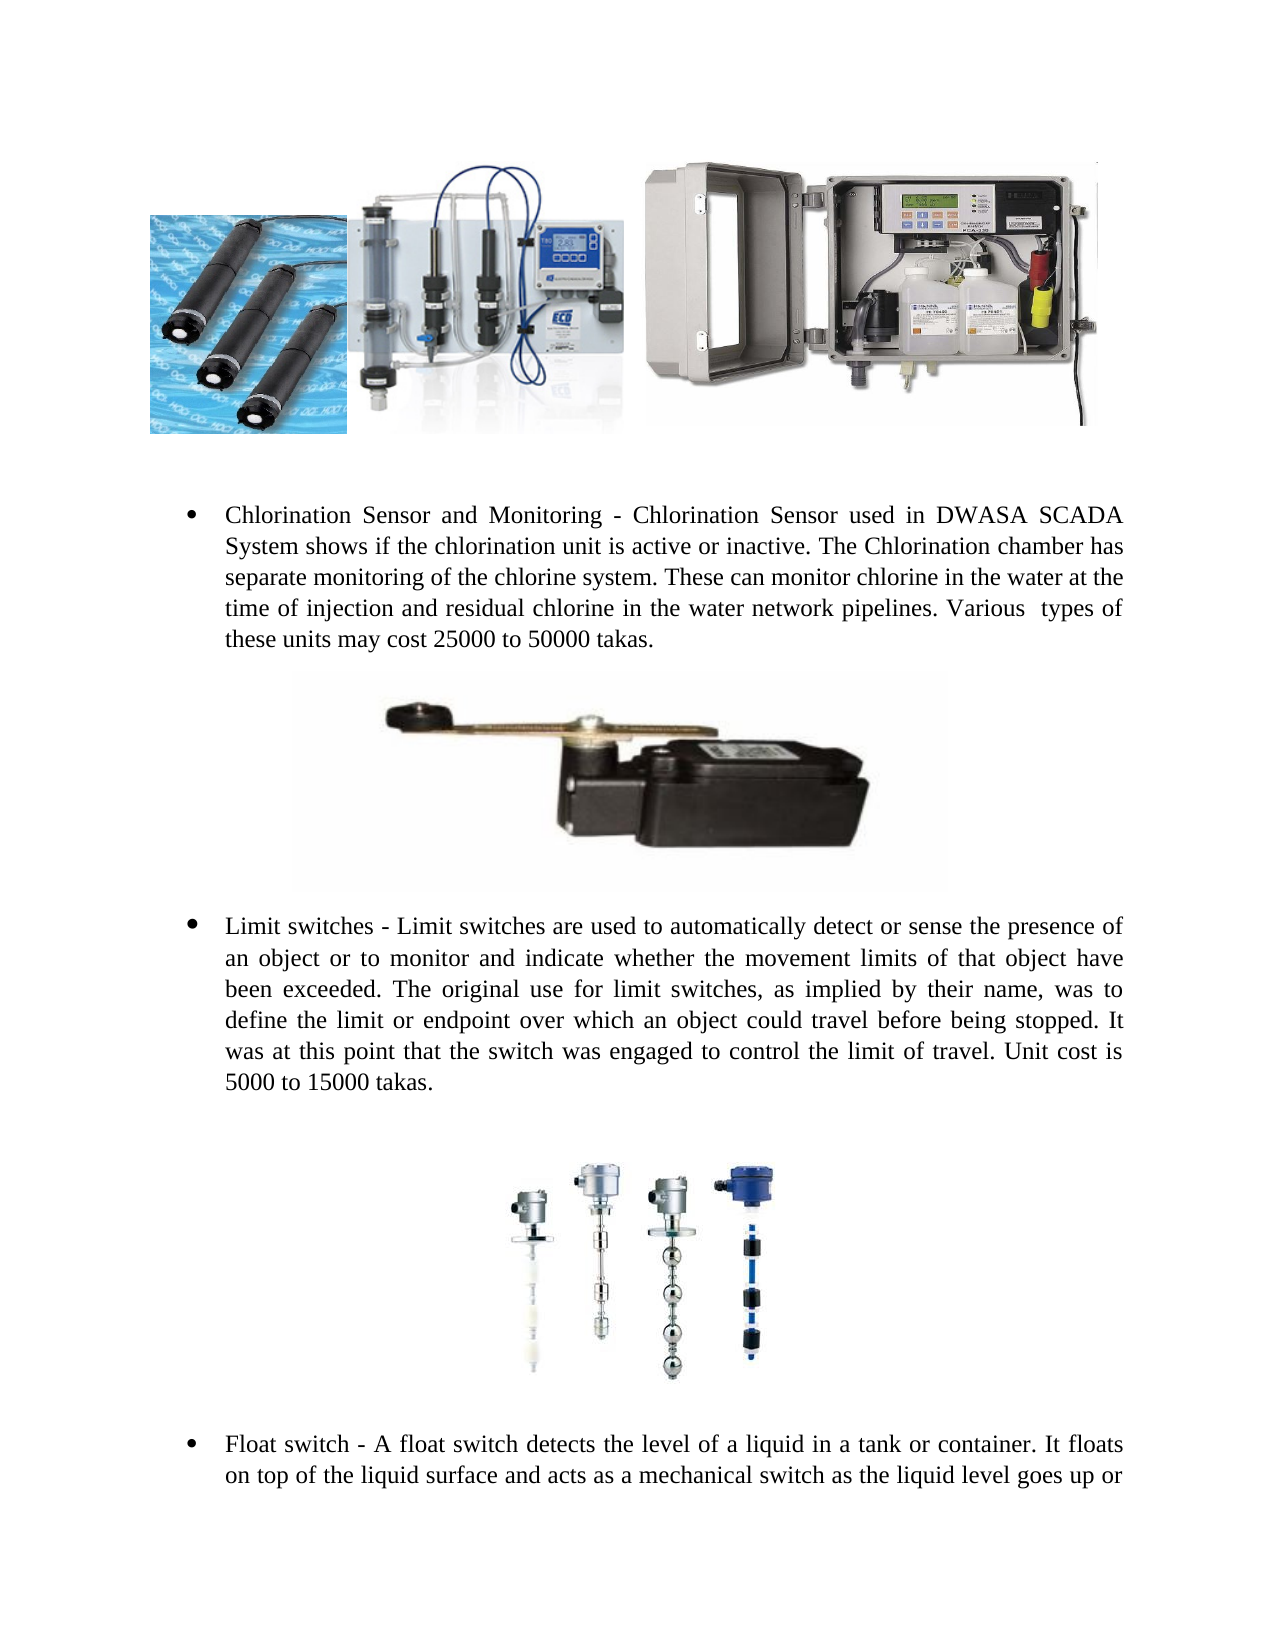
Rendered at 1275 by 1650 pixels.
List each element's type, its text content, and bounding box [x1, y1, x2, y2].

picture [292, 671, 983, 892]
list Chlorination Sensor and Monitoring - Chlorination Sensor used in DWASA SCADA System shows if the chlorination unit is active or inactive. The Chlorination chamber has separate monitoring of the chlorine system. These can monitor chlorine in the water at the time of injection and residual chlorine in the water network pipelines. Various types of these units may cost 25000 to 50000 takas. [187, 500, 1125, 653]
picture [150, 150, 1099, 434]
picture [489, 1114, 786, 1411]
list Limit switches - Limit switches are used to automatically detect or sense the presence of an object or to monitor and indicate whether the movement limits of that object have been exceeded. The original use for limit switches, as implied by their name, was to define the limit or endpoint over which an object could travel before being stopped. It was at this point that the switch was engaged to control the limit of travel. Unit cost is 5000 to 15000 takas. [187, 911, 1125, 1096]
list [187, 1429, 1125, 1489]
